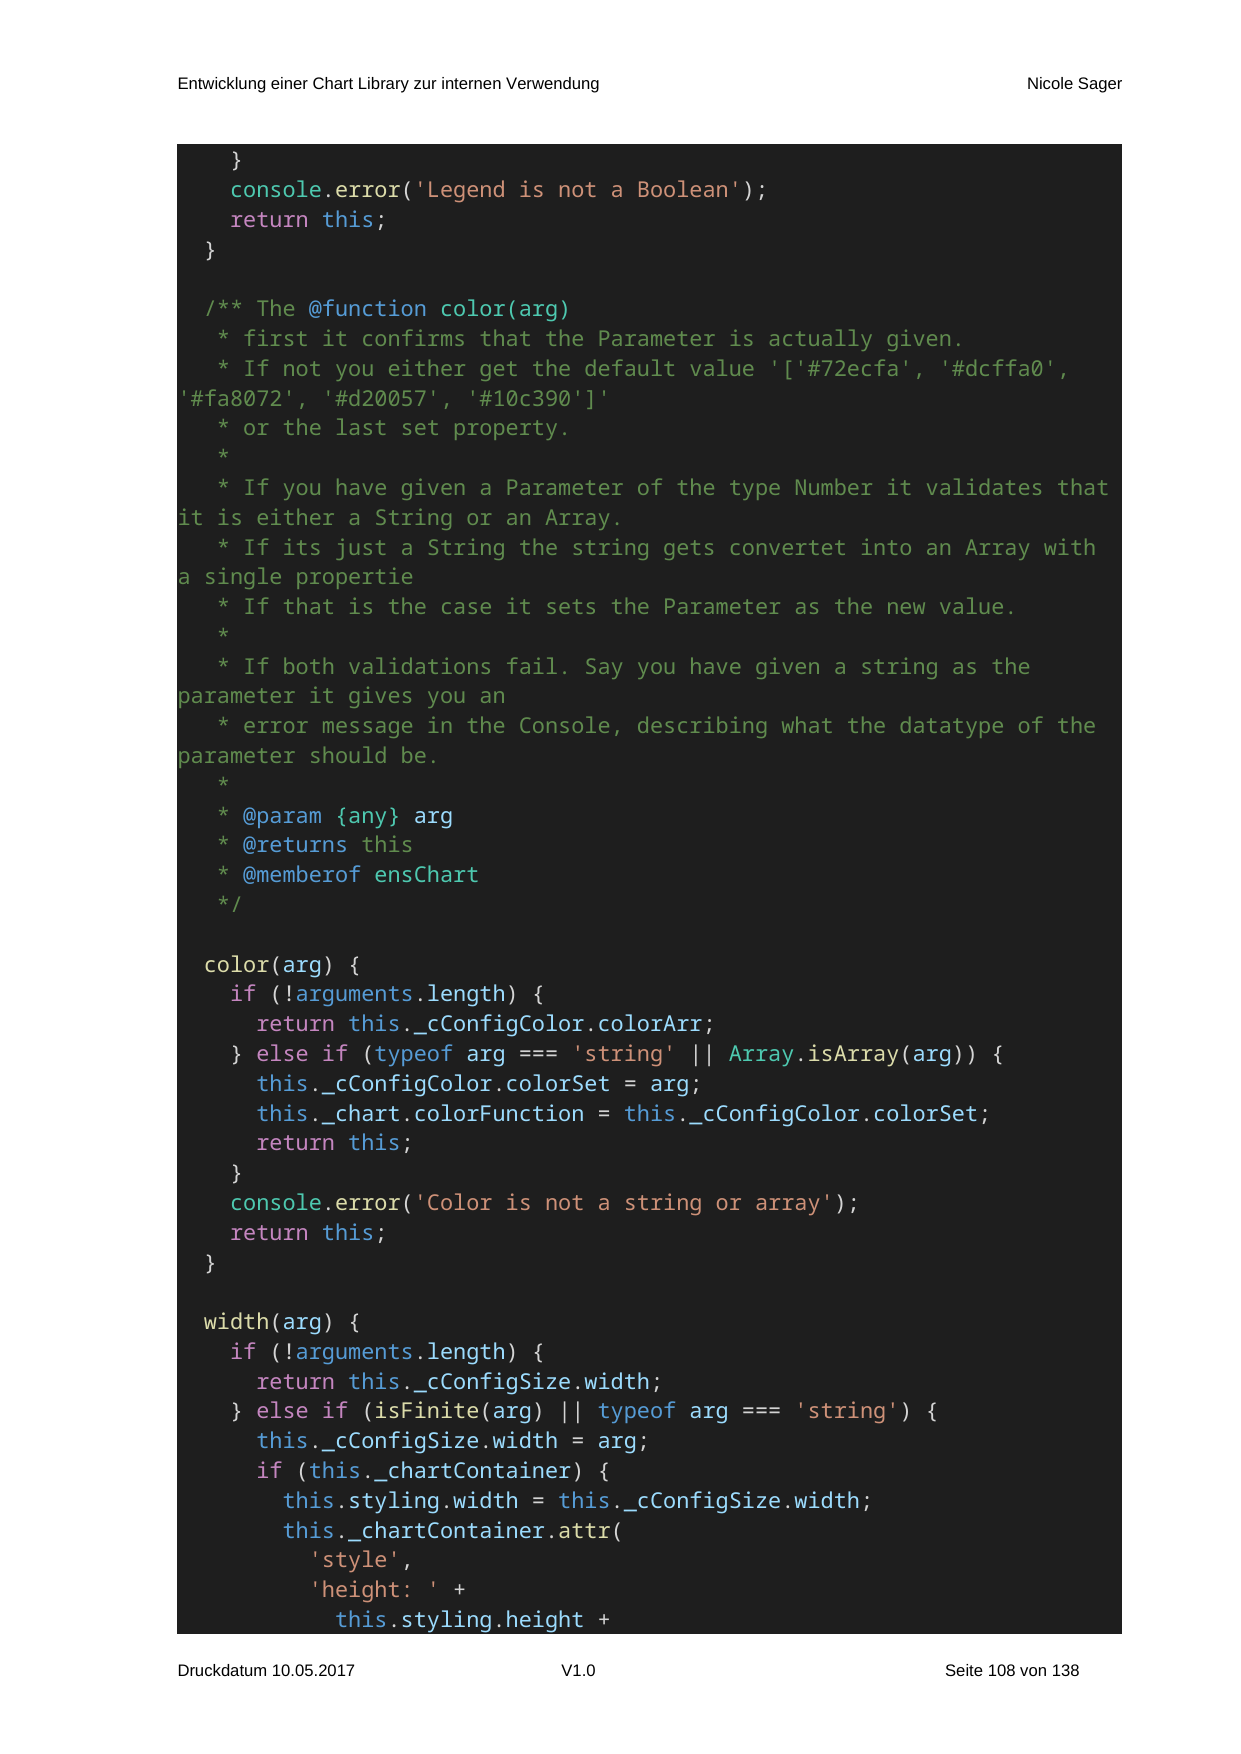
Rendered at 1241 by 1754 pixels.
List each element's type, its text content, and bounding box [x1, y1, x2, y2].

text * [177, 621, 1122, 651]
text * or the last set property. [177, 412, 1122, 442]
text console.error('Legend is not a Boolean'); [177, 174, 1122, 204]
text color(arg) { [177, 948, 1122, 978]
text this._chartContainer.attr( [177, 1514, 1122, 1544]
text * If not you either get the default value '['#72ecfa', '#dcffa0', '#fa8072', '#d20057', '#10c390']' [177, 353, 1122, 412]
text * If its just a String the string gets convertet into an Array with a single propertie [177, 531, 1122, 591]
text this._cConfigColor.colorSet = arg; [177, 1068, 1122, 1097]
text * If both validations fail. Say you have given a string as the parameter it gives you an [177, 651, 1122, 710]
text return this; [177, 204, 1122, 233]
text this._chart.colorFunction = this._cConfigColor.colorSet; [177, 1097, 1122, 1127]
text } else if (typeof arg === 'string' || Array.isArray(arg)) { [177, 1038, 1122, 1068]
text * @param {any} arg [177, 799, 1122, 829]
text 'style', [177, 1544, 1122, 1574]
text * If you have given a Parameter of the type Number it validates that it is either a String or an Array. [177, 472, 1122, 531]
text * If that is the case it sets the Parameter as the new value. [177, 591, 1122, 621]
text width(arg) { [177, 1306, 1122, 1336]
text } [177, 233, 1122, 263]
text 'height: ' + [177, 1574, 1122, 1604]
text return this; [177, 1127, 1122, 1157]
text * first it confirms that the Parameter is actually given. [177, 323, 1122, 353]
text return this._cConfigColor.colorArr; [177, 1008, 1122, 1038]
text } [177, 1246, 1122, 1276]
text if (!arguments.length) { [177, 1336, 1122, 1366]
text * [177, 770, 1122, 799]
text if (this._chartContainer) { [177, 1455, 1122, 1485]
text this.styling.width = this._cConfigSize.width; [177, 1485, 1122, 1514]
text */ [177, 889, 1122, 919]
text * @returns this [177, 829, 1122, 859]
text * [177, 442, 1122, 472]
text } [177, 144, 1122, 174]
text * error message in the Console, describing what the datatype of the parameter should be. [177, 710, 1122, 770]
text console.error('Color is not a string or array'); [177, 1187, 1122, 1217]
text this._cConfigSize.width = arg; [177, 1425, 1122, 1455]
text if (!arguments.length) { [177, 978, 1122, 1008]
text /** The @function color(arg) [177, 293, 1122, 323]
text } else if (isFinite(arg) || typeof arg === 'string') { [177, 1395, 1122, 1425]
text return this._cConfigSize.width; [177, 1366, 1122, 1395]
text this.styling.height + [177, 1604, 1122, 1634]
text return this; [177, 1217, 1122, 1246]
text } [177, 1157, 1122, 1187]
text * @memberof ensChart [177, 859, 1122, 889]
